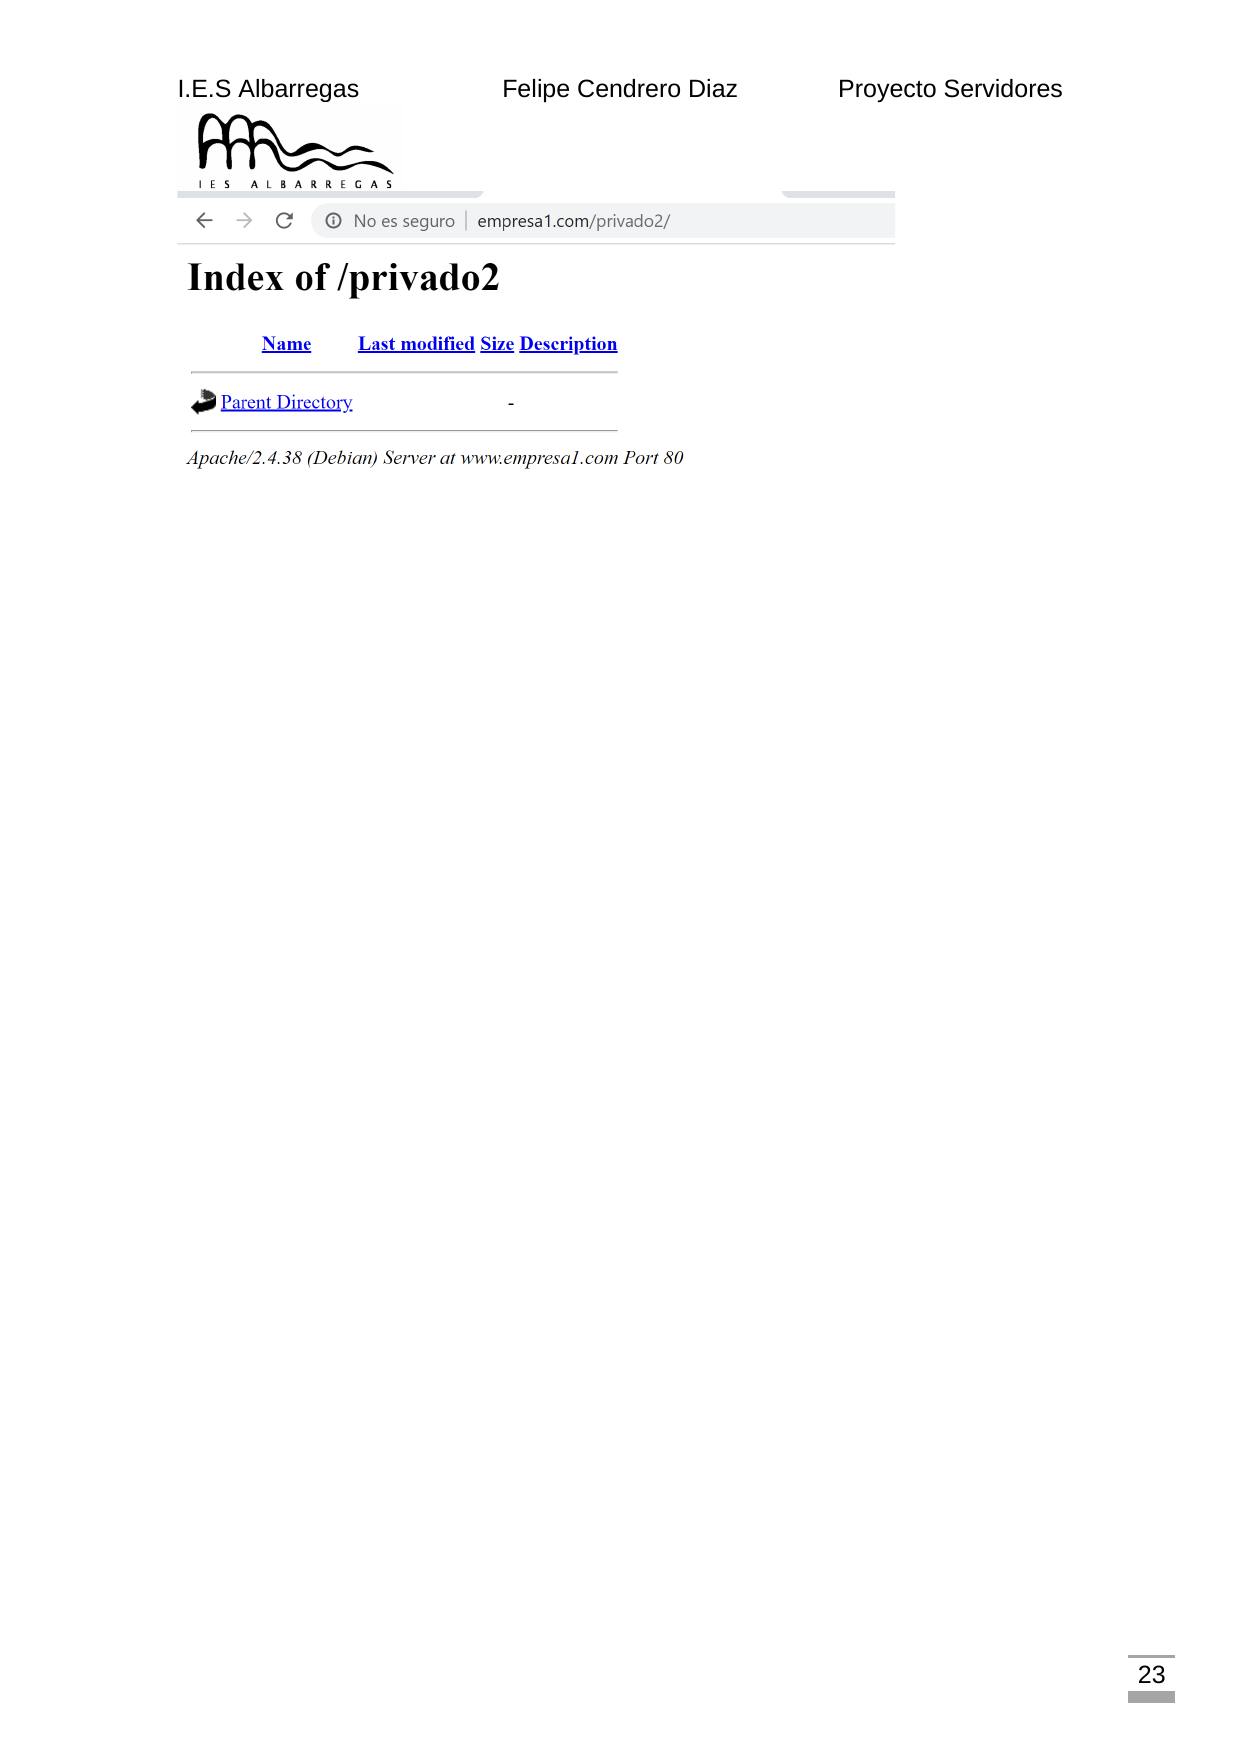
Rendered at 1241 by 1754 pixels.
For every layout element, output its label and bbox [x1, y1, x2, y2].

picture [177, 102, 896, 652]
